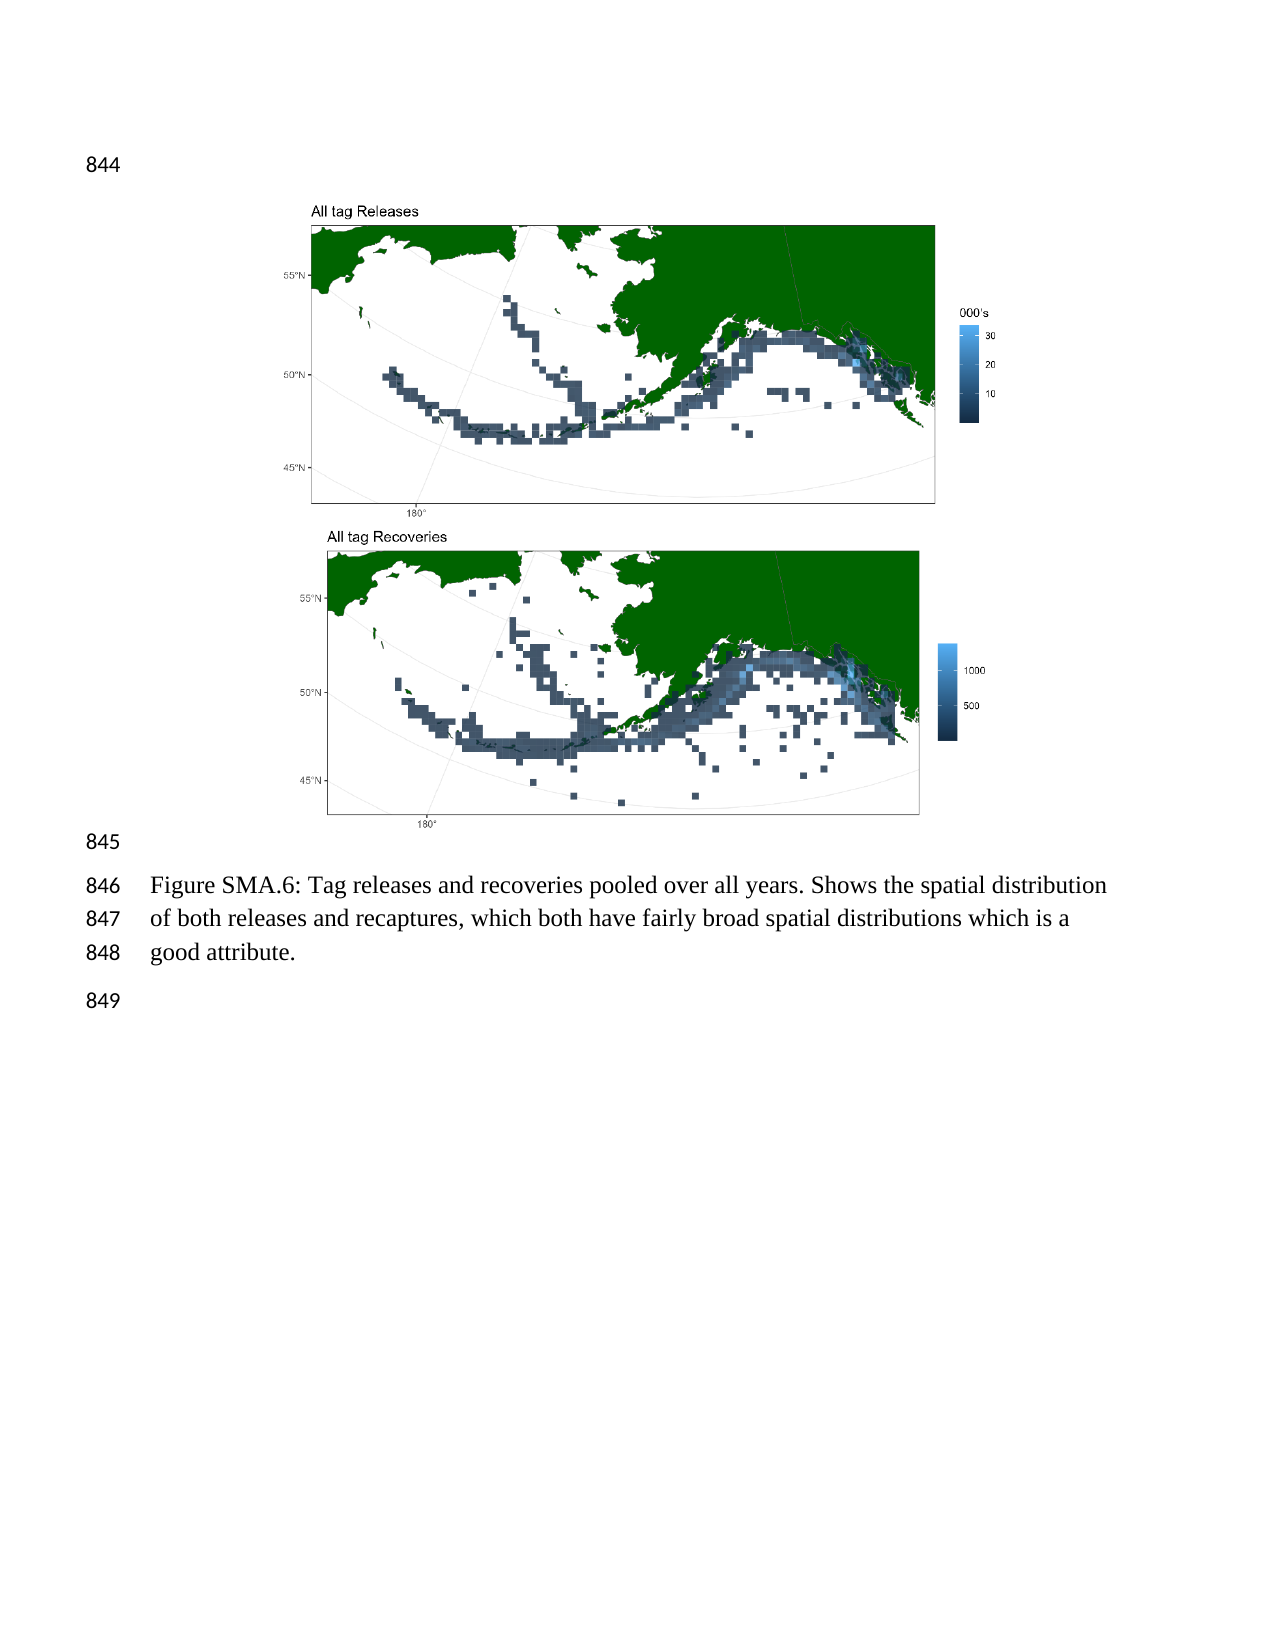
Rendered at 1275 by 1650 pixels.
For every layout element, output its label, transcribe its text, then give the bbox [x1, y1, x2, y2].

picture [150, 199, 1125, 850]
text Figure SMA.6: Tag releases and recoveries pooled over all years. Shows the spatial distribution of both releases and recaptures, which both have fairly broad spatial distributions which is a good attribute. [150, 871, 1125, 965]
